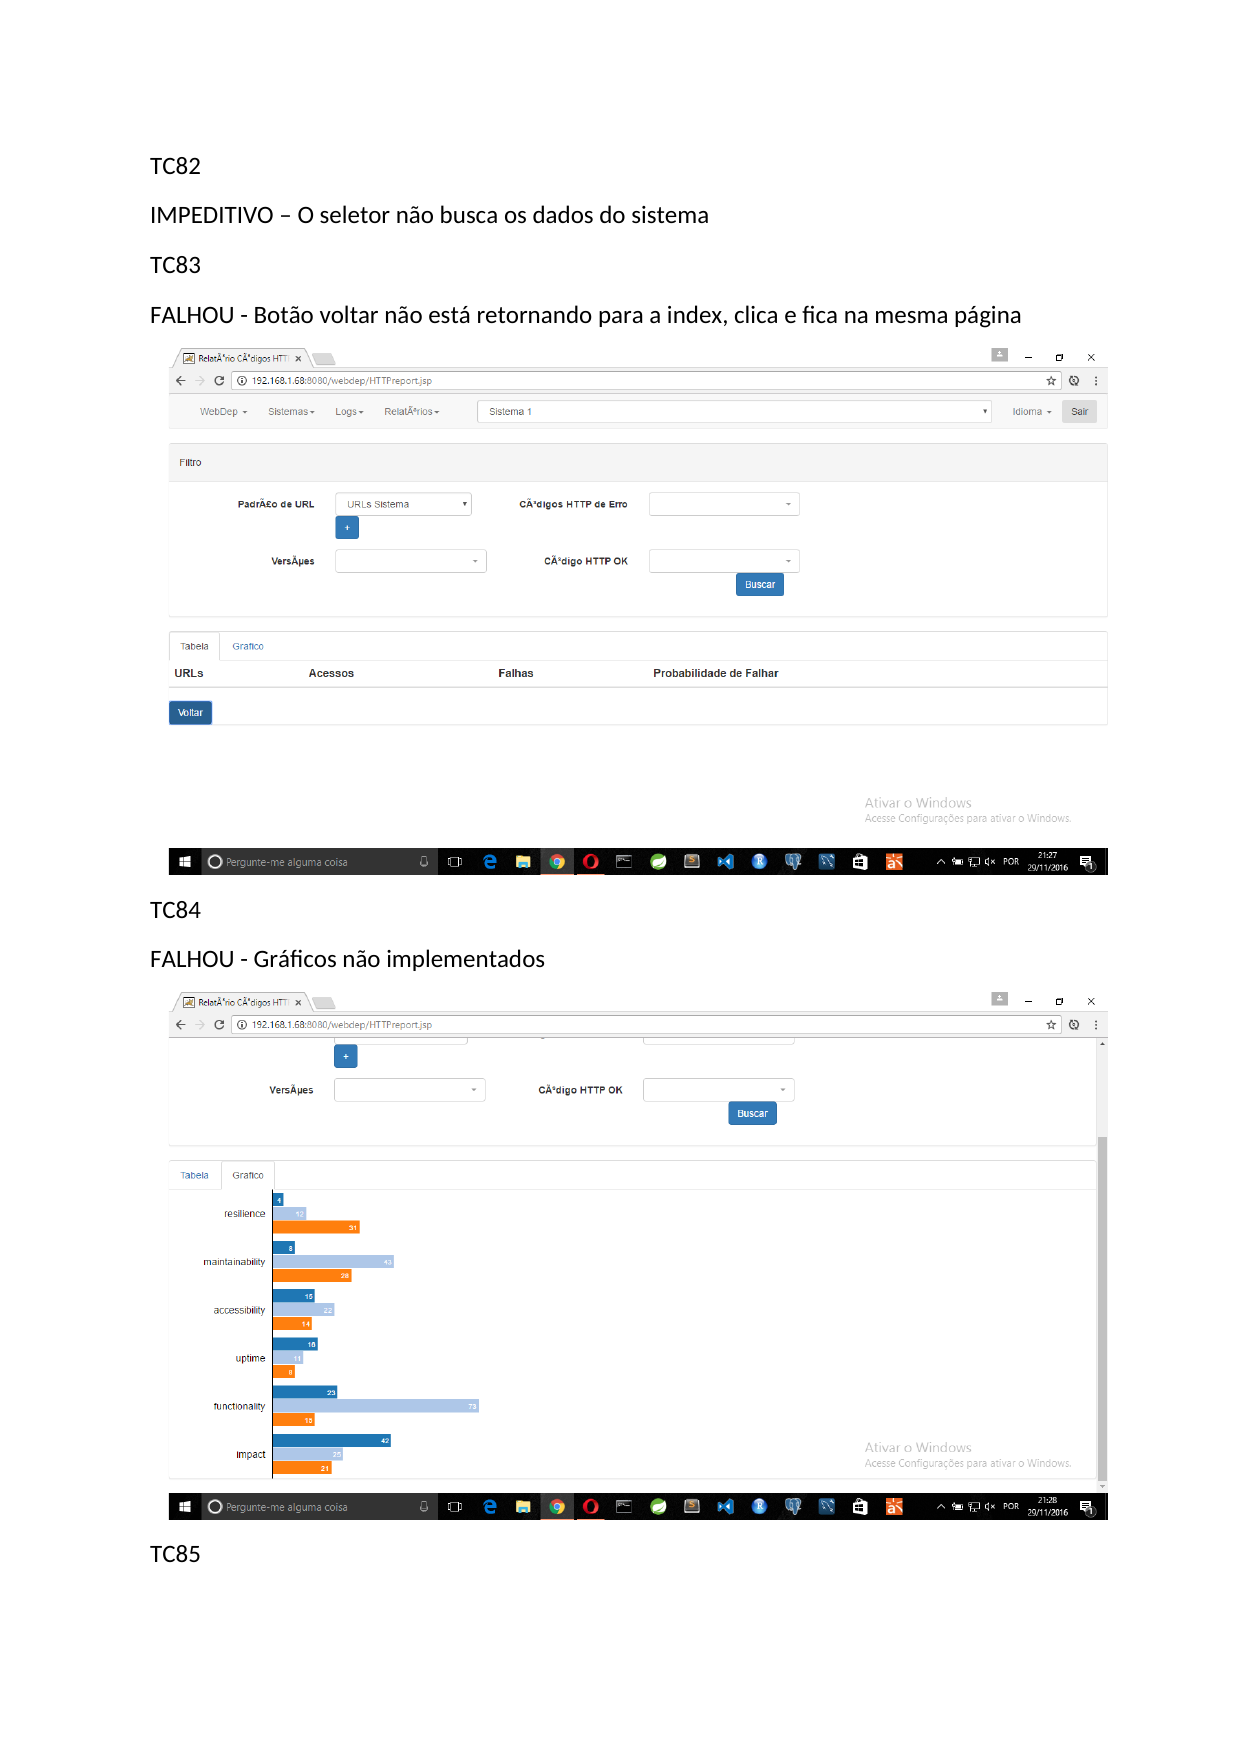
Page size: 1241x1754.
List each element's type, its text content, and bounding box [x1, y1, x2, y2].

text TC83 [150, 249, 1090, 280]
text FALHOU - Botão voltar não está retornando para a index, clica e fica na mesma página [150, 299, 1090, 329]
text FALHOU - Gráficos não implementados [150, 943, 1090, 974]
text TC84 [150, 894, 1090, 924]
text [150, 199, 1090, 230]
text TC82 [150, 150, 1090, 181]
text TC85 [150, 1538, 1090, 1569]
